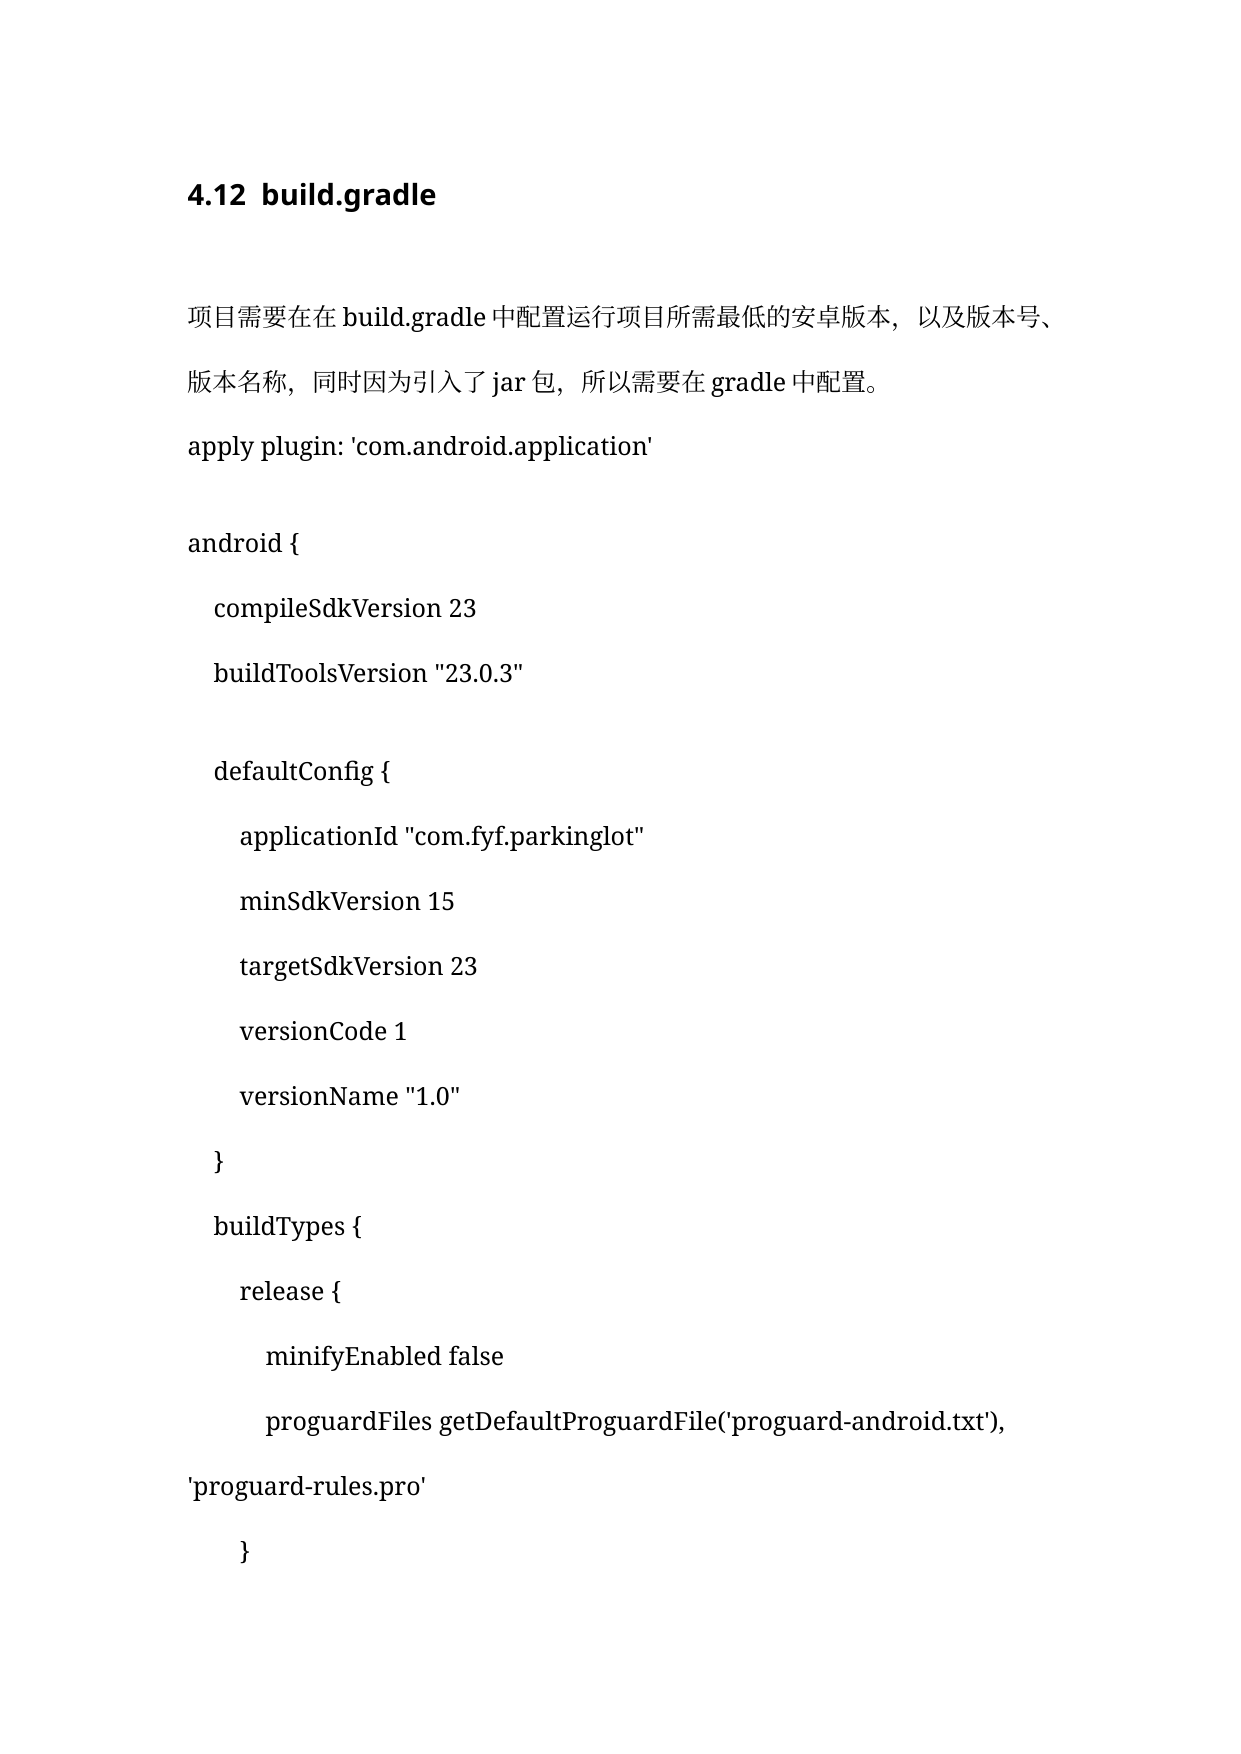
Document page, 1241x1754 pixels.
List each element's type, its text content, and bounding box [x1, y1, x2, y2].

text } [187, 1128, 1053, 1193]
subtitle 4.12 build.gradle [187, 162, 1053, 227]
text release { [187, 1258, 1053, 1323]
text compileSdkVersion 23 [187, 576, 1053, 641]
text buildTypes { [187, 1193, 1053, 1258]
text android { [187, 511, 1053, 576]
text versionName "1.0" [187, 1063, 1053, 1128]
text minSdkVersion 15 [187, 868, 1053, 933]
text minifyEnabled false [187, 1323, 1053, 1388]
text buildToolsVersion "23.0.3" [187, 641, 1053, 706]
text 项目需要在在build.gradle中配置运行项目所需最低的安卓版本，以及版本号、版本名称，同时因为引入了jar包，所以需要在gradle中配置。 [187, 283, 1053, 413]
text versionCode 1 [187, 998, 1053, 1063]
text targetSdkVersion 23 [187, 933, 1053, 998]
text } [187, 1518, 1053, 1583]
text proguardFiles getDefaultProguardFile('proguard-android.txt'), 'proguard-rules.pro' [187, 1388, 1053, 1518]
text defaultConfig { [187, 738, 1053, 803]
text applicationId "com.fyf.parkinglot" [187, 803, 1053, 868]
text apply plugin: 'com.android.application' [187, 413, 1053, 478]
